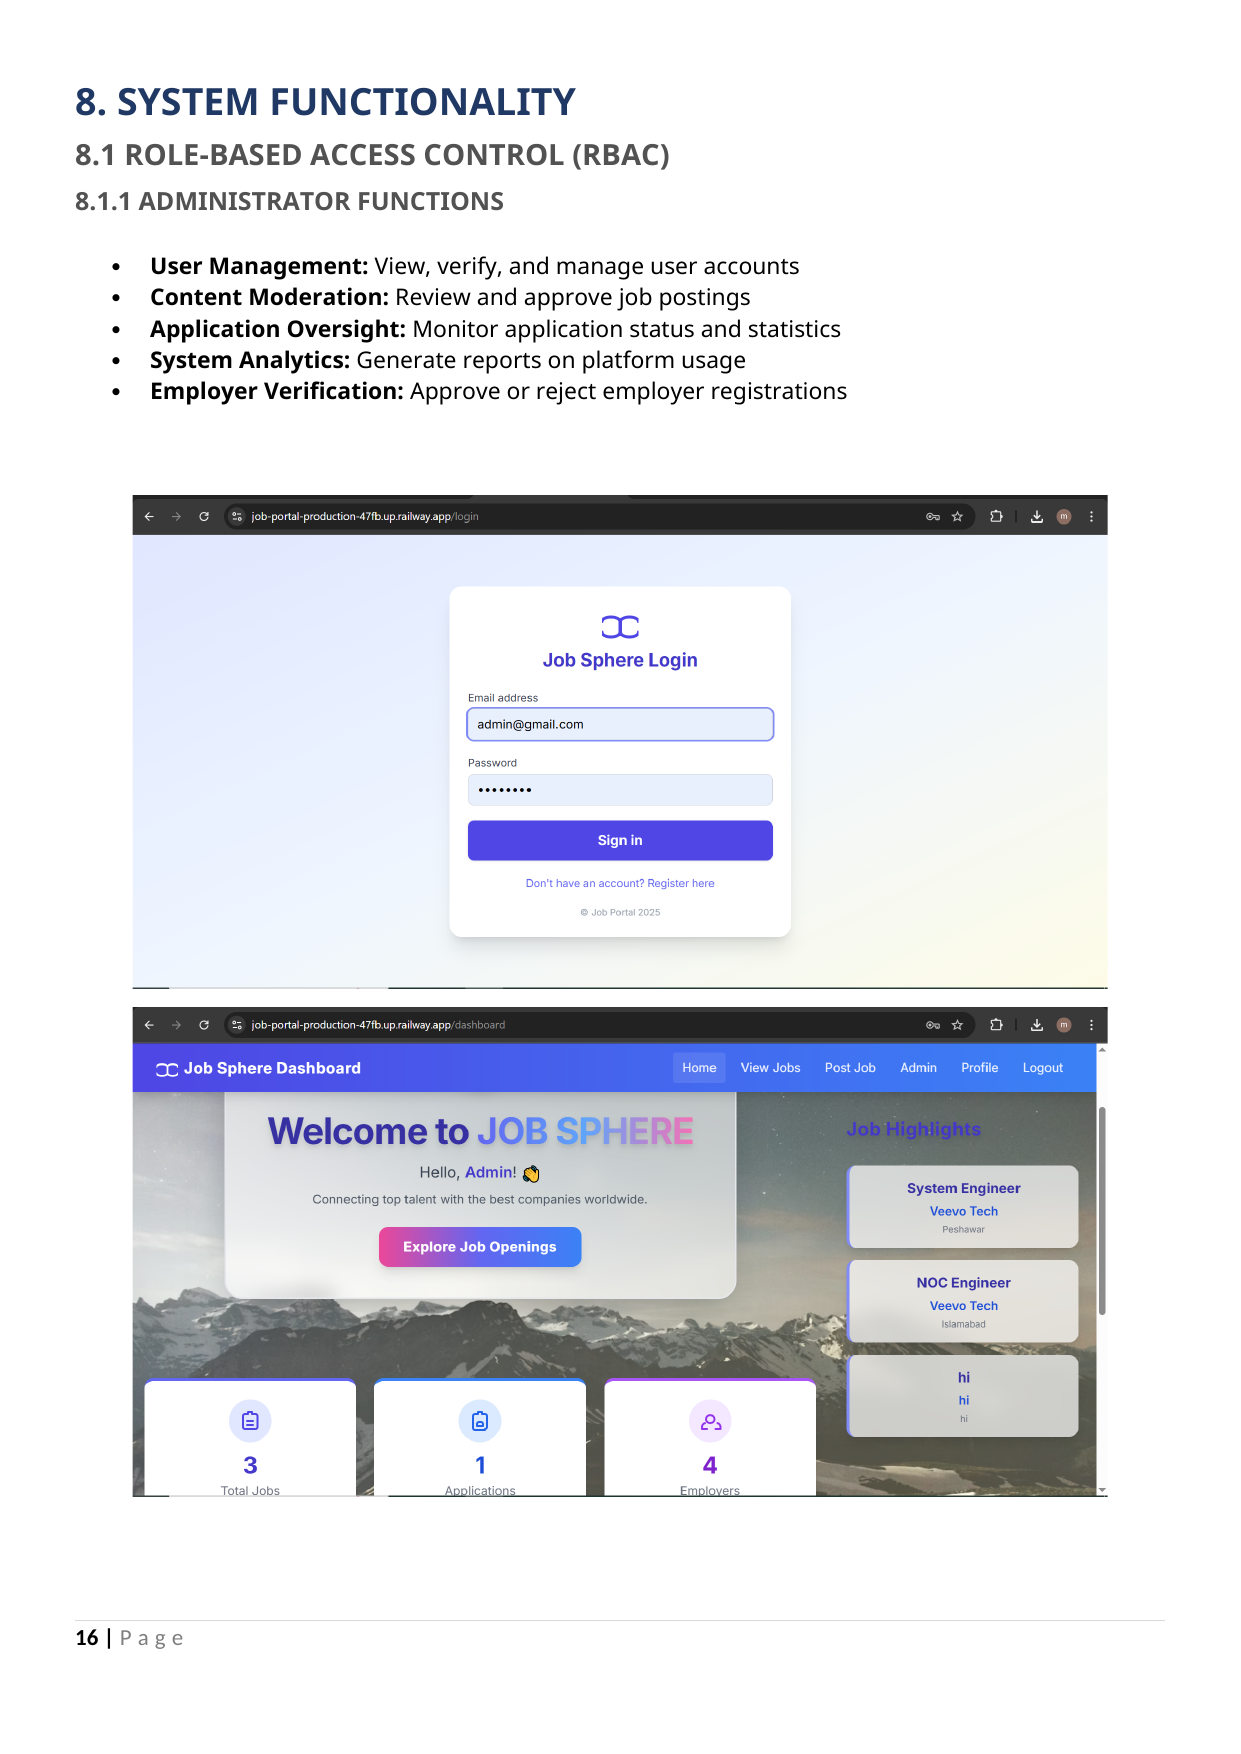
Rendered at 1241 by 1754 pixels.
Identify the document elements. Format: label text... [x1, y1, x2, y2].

text 8.1 ROLE-BASED ACCESS CONTROL (RBAC) [75, 134, 1165, 174]
picture [132, 495, 1108, 989]
list User Management: View, verify, and manage user accounts [112, 250, 1165, 281]
list Employer Verification: Approve or reject employer registrations [112, 375, 1165, 406]
picture [132, 1007, 1108, 1497]
list System Analytics: Generate reports on platform usage [112, 344, 1165, 375]
list Content Moderation: Review and approve job postings [112, 281, 1165, 312]
subtitle 8. SYSTEM FUNCTIONALITY [75, 75, 1165, 126]
list Application Oversight: Monitor application status and statistics [112, 312, 1165, 344]
subtitle 8.1.1 ADMINISTRATOR FUNCTIONS [75, 184, 1165, 218]
